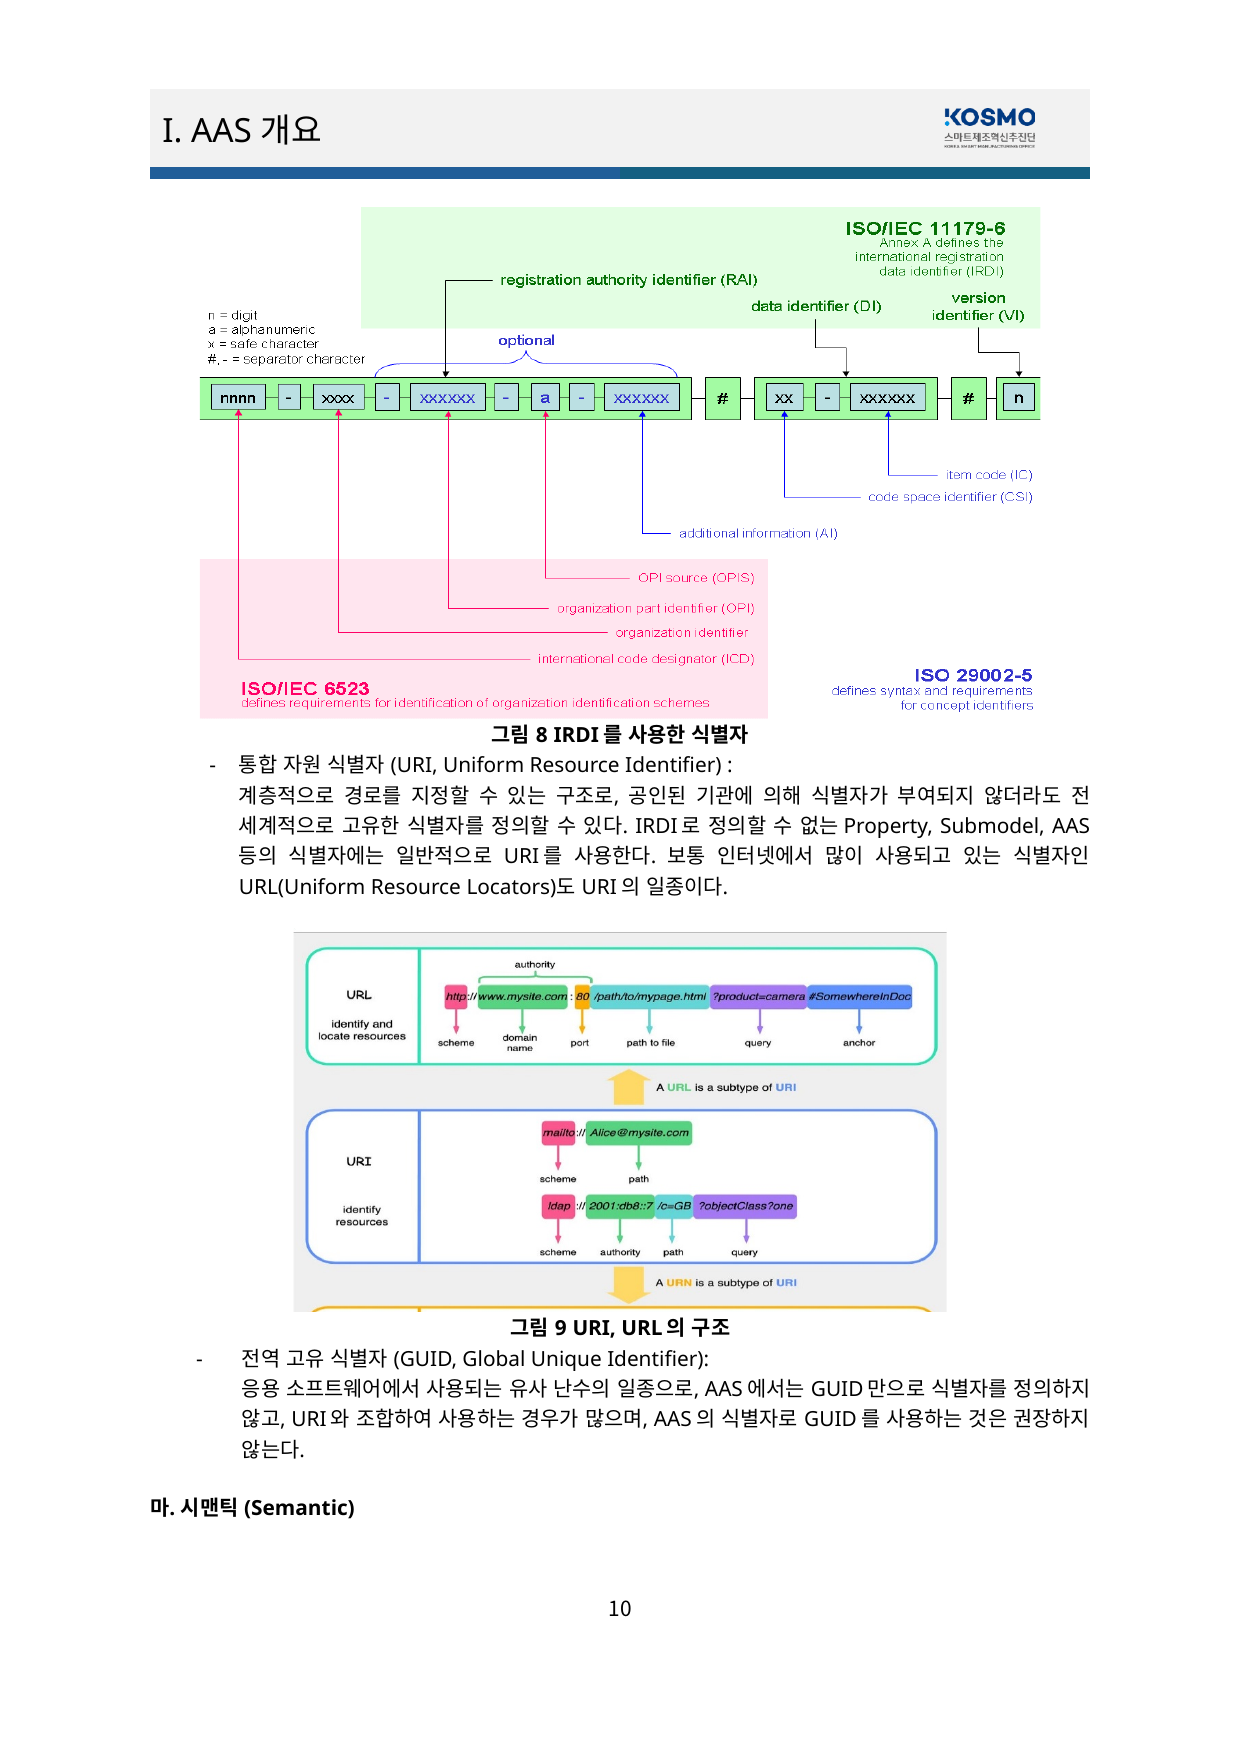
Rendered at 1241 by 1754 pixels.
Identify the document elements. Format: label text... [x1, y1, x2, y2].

text 마. 시맨틱 (Semantic) [150, 1492, 1090, 1522]
picture [293, 928, 947, 1312]
text 그림 URI, URL의 구조 [150, 1312, 1090, 1342]
text 그림 IRDI를 사용한 식별자 [150, 718, 1090, 749]
picture [944, 108, 1035, 148]
picture [199, 207, 1041, 719]
list 통합 자원 식별자 (URI, Uniform Resource Identifier) : 계층적으로 경로를 지정할 수 있는 구조로, 공인된 기관에 의해 식별자가 부여되지 않더라도 전 세계적으로 고유한 식별자를 정의할 수 있다. IRDI로 정의할 수 없는Property, Submodel, AAS 등의 식별자에는 일반적으로 URI를 사용한다. 보통 인터넷에서 많이 사용되고 있는 식별자인 URL(Uniform Resource Locators)도 URI의 일종이다. [209, 749, 1090, 900]
list 전역 고유 식별자 (GUID, Global Unique Identifier): 응용 소프트웨어에서 사용되는 유사 난수의 일종으로, AAS에서는 GUID만으로 식별자를 정의하지 않고, URI와 조합하여 사용하는 경우가 많으며, AAS의 식별자로 GUID를 사용하는 것은 권장하지 않는다. [196, 1342, 1090, 1463]
